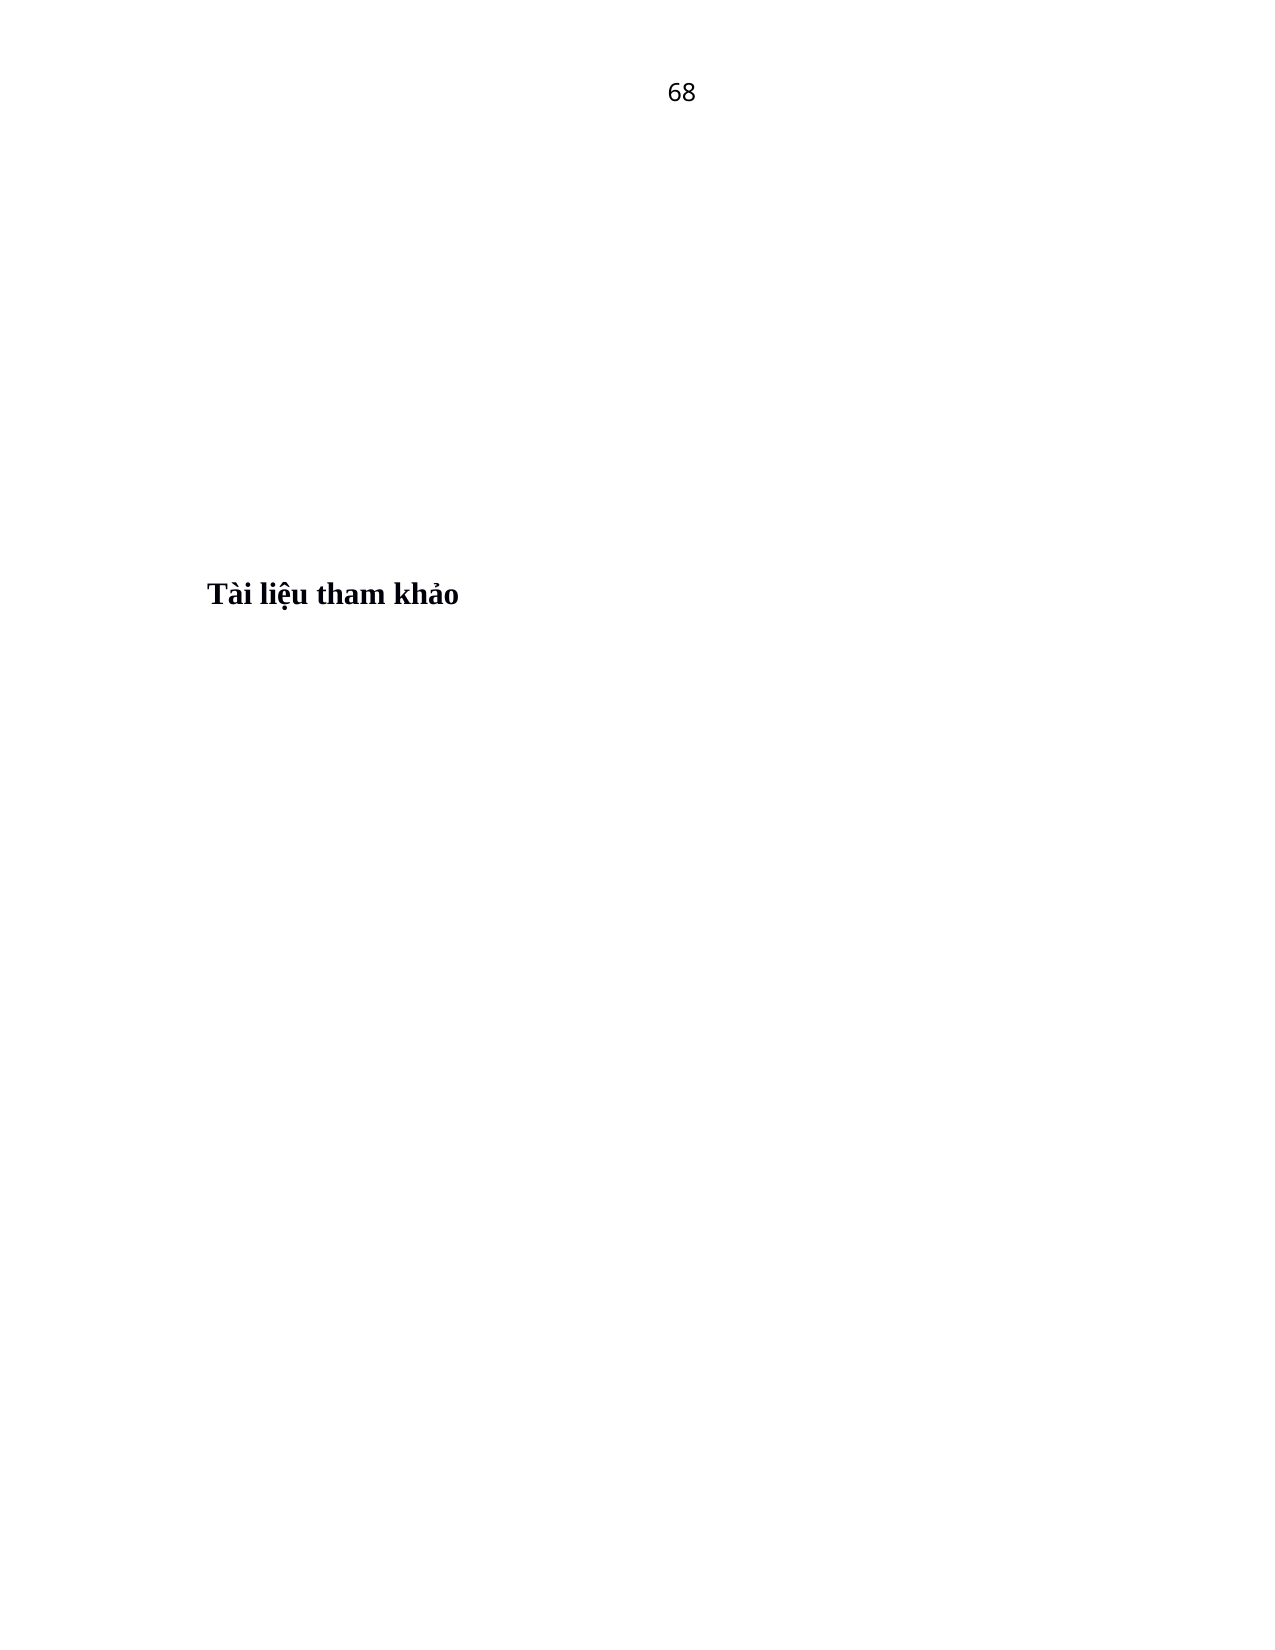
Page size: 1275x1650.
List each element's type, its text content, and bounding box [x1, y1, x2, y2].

subtitle Tài liệu tham khảo [207, 575, 1157, 611]
